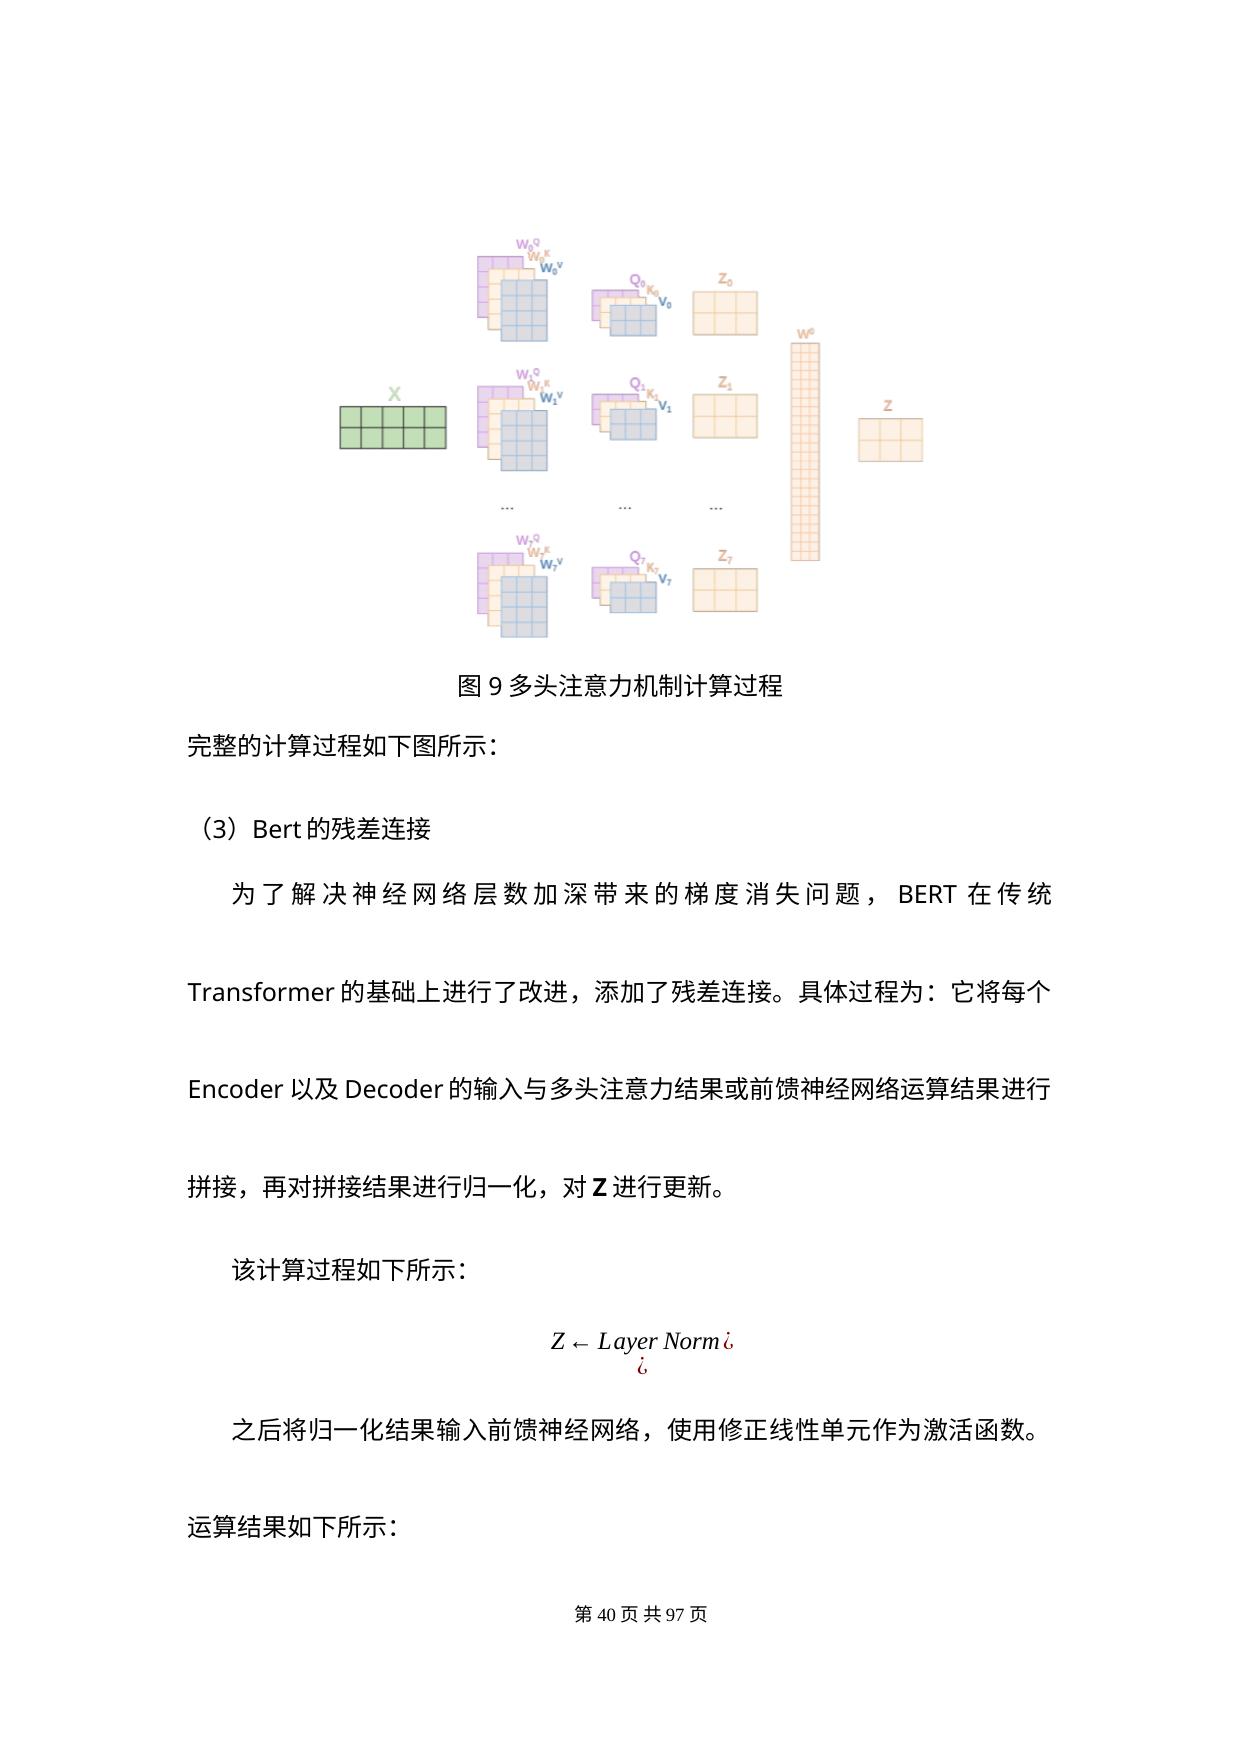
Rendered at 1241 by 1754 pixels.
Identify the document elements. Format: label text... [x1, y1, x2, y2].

text （3）Bert的残差连接 [187, 795, 1053, 860]
picture [256, 212, 985, 657]
text 之后将归一化结果输入前馈神经网络，使用修正线性单元作为激活函数。运算结果如下所示： [187, 1396, 1053, 1558]
text 该计算过程如下所示： [187, 1236, 1053, 1301]
text 为了解决神经网络层数加深带来的梯度消失问题，BERT在传统 Transformer的基础上进行了改进，添加了残差连接。具体过程为：它将每个Encoder以及Decoder的输入与多头注意力结果或前馈神经网络运算结果进行拼接，再对拼接结果进行归一化，对Z进行更新。 [187, 860, 1053, 1218]
